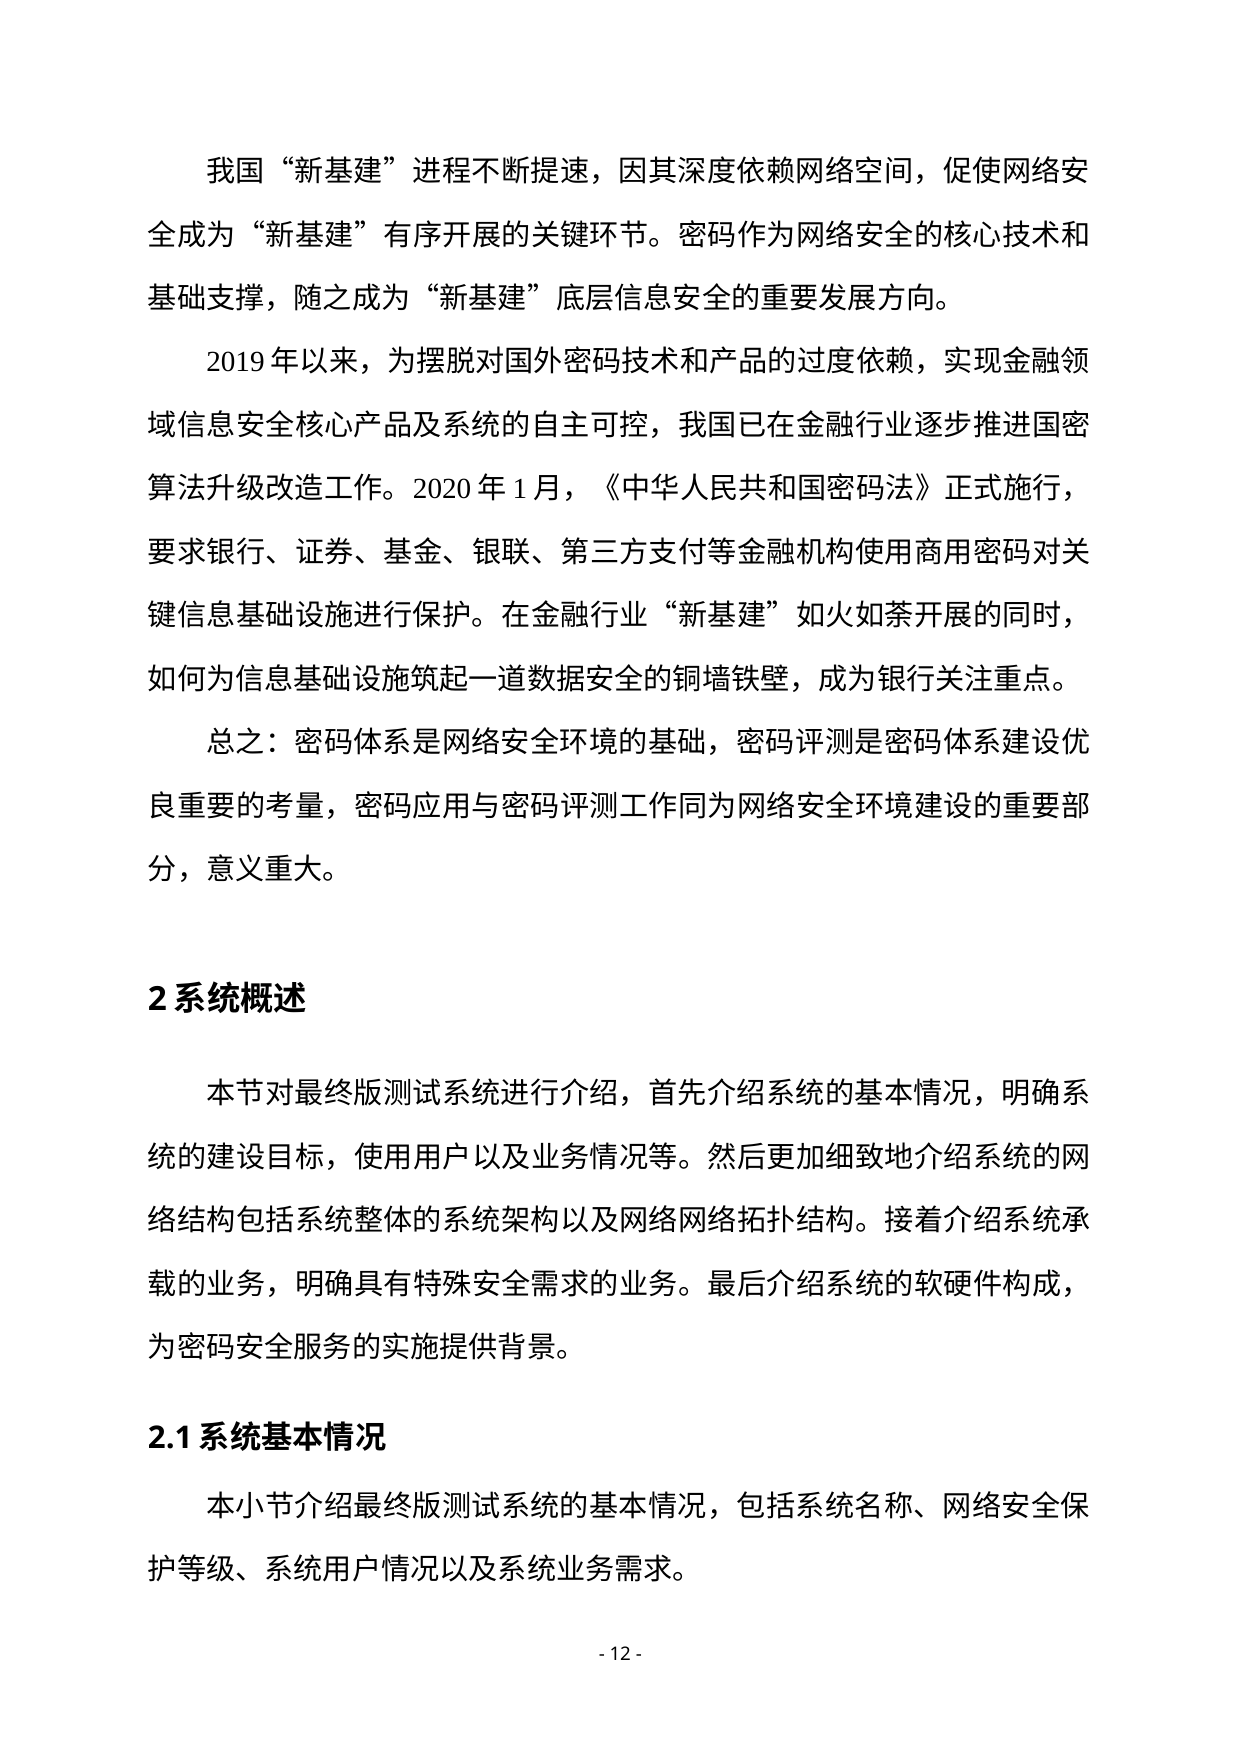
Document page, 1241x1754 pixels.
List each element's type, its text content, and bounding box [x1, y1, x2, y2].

subtitle 2.1系统基本情况 [148, 1412, 1092, 1457]
text 本小节介绍最终版测试系统的基本情况，包括系统名称、网络安全保护等级、系统用户情况以及系统业务需求。 [148, 1482, 1092, 1588]
text 总之：密码体系是网络安全环境的基础，密码评测是密码体系建设优良重要的考量，密码应用与密码评测工作同为网络安全环境建设的重要部分，意义重大。 [148, 719, 1092, 888]
subtitle 2系统概述 [148, 971, 1092, 1020]
text 我国“新基建”进程不断提速，因其深度依赖网络空间，促使网络安全成为“新基建”有序开展的关键环节。密码作为网络安全的核心技术和基础支撑，随之成为“新基建”底层信息安全的重要发展方向。 [148, 148, 1092, 317]
text 2019年以来，为摆脱对国外密码技术和产品的过度依赖，实现金融领域信息安全核心产品及系统的自主可控，我国已在金融行业逐步推进国密算法升级改造工作。2020年1月，《中华人民共和国密码法》正式施行，要求银行、证券、基金、银联、第三方支付等金融机构使用商用密码对关键信息基础设施进行保护。在金融行业“新基建”如火如荼开展的同时，如何为信息基础设施筑起一道数据安全的铜墙铁壁，成为银行关注重点。 [148, 338, 1092, 697]
text 本节对最终版测试系统进行介绍，首先介绍系统的基本情况，明确系统的建设目标，使用用户以及业务情况等。然后更加细致地介绍系统的网络结构包括系统整体的系统架构以及网络网络拓扑结构。接着介绍系统承载的业务，明确具有特殊安全需求的业务。最后介绍系统的软硬件构成，为密码安全服务的实施提供背景。 [148, 1070, 1092, 1366]
